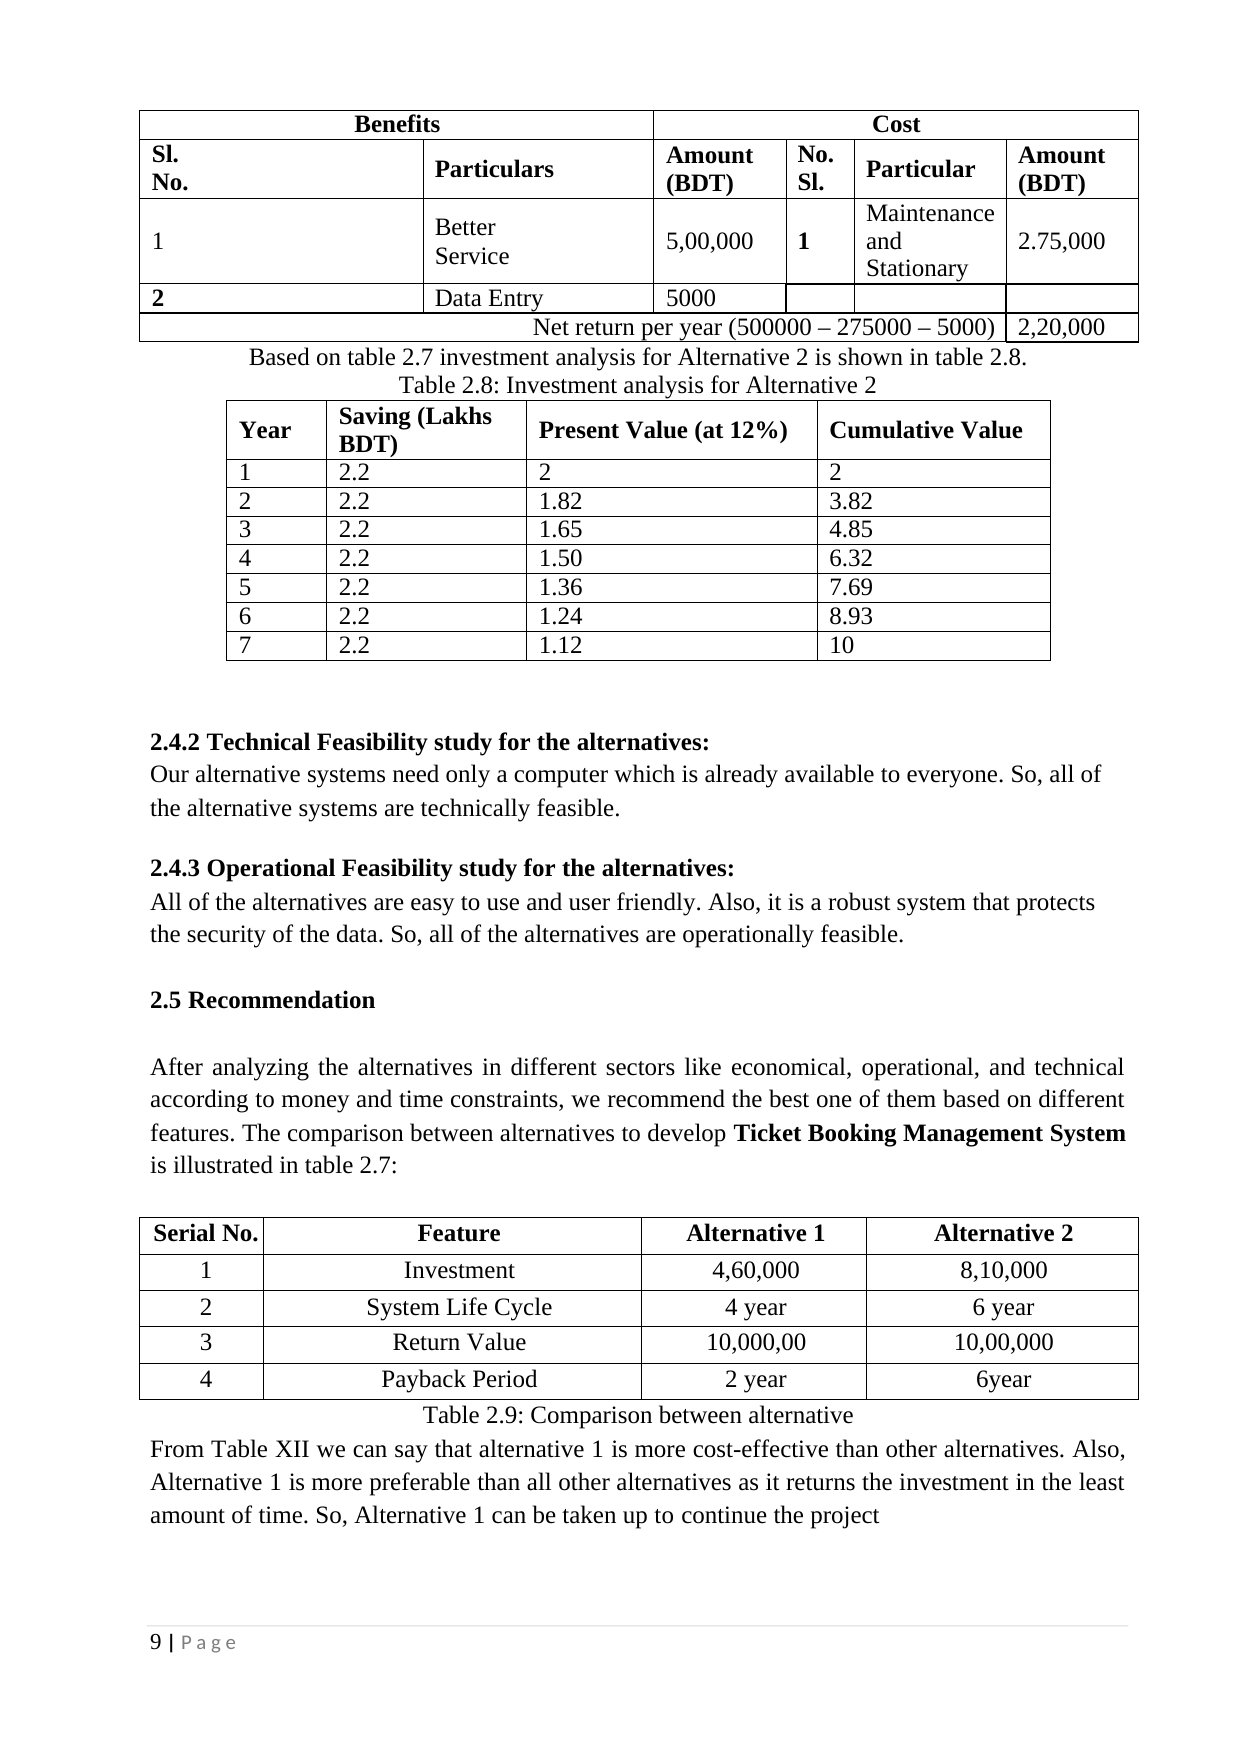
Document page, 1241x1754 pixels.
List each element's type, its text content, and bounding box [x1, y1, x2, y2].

table_cell 2 [140, 1291, 263, 1326]
table_cell 1.24 [527, 603, 817, 631]
table_cell 8.93 [818, 603, 1050, 631]
subtitle Recommendation [150, 986, 1182, 1014]
table_cell [787, 285, 854, 312]
text Table 2.8: Investment analysis for Alternative 2 [148, 371, 1127, 400]
table_cell 6year [867, 1364, 1138, 1399]
table_header Alternative 1 [642, 1218, 866, 1254]
table_cell 10,000,00 [642, 1327, 866, 1362]
table_cell 2.2 [327, 603, 526, 631]
table_header Cost [654, 111, 1138, 139]
subtitle Operational Feasibility study for the alternatives: [150, 853, 1182, 882]
table_cell [855, 285, 1005, 312]
table_cell 1 [227, 460, 326, 487]
table_cell Particulars [424, 140, 653, 197]
table_cell Maintenance and Stationary [855, 199, 1006, 283]
table_cell 3.82 [818, 488, 1050, 516]
table_cell 2.2 [327, 517, 526, 544]
table_cell 10,00,000 [867, 1327, 1138, 1362]
subtitle Technical Feasibility study for the alternatives: [150, 727, 1182, 755]
table_cell 7.69 [818, 574, 1050, 602]
table_cell 1 [140, 199, 423, 283]
table_cell 2 [140, 284, 423, 312]
table_cell 2 year [642, 1364, 866, 1399]
text From Table XII we can say that alternative 1 is more cost-effective than other alternatives. Also, Alternative 1 is more preferable than all other alternatives as it returns the investment in the least amount of time. So, Alternative 1 can be taken up to continue the project [150, 1434, 1126, 1528]
table_cell Net return per year (500000 – 275000 – 5000) [140, 314, 1005, 341]
table_cell 1.12 [527, 632, 817, 659]
text Based on table 2.7 investment analysis for Alternative 2 is shown in table 2.8. [148, 342, 1128, 371]
table_cell 2,20,000 [1007, 314, 1138, 341]
table_header Serial No. [140, 1218, 263, 1254]
table_cell 1.50 [527, 545, 817, 573]
table_cell 4,60,000 [642, 1255, 866, 1290]
table_cell 2 [227, 488, 326, 516]
table_cell 3 [140, 1327, 263, 1362]
table_cell Investment [264, 1255, 641, 1290]
table_cell No. Sl. [787, 140, 854, 197]
table_cell 1 [140, 1255, 263, 1290]
table_cell 2 [818, 460, 1050, 487]
table_cell 6 [227, 603, 326, 631]
table_cell Better Service [424, 199, 653, 283]
table_header Year [227, 401, 326, 458]
table_cell Data Entry [424, 284, 653, 312]
table_cell 5 [227, 574, 326, 602]
text After analyzing the alternatives in different sectors like economical, operational, and technical according to money and time constraints, we recommend the best one of them based on different features. The comparison between alternatives to develop Ticket Booking Management System is illustrated in table 2.7: [150, 1052, 1126, 1179]
table_cell Amount (BDT) [654, 140, 786, 197]
table_cell Amount (BDT) [1007, 140, 1138, 197]
table_cell 6.32 [818, 545, 1050, 573]
table_header Cumulative Value [818, 401, 1050, 458]
table_cell 1.65 [527, 517, 817, 544]
table_cell 5000 [654, 284, 785, 312]
table_cell System Life Cycle [264, 1291, 641, 1326]
table_cell Return Value [264, 1327, 641, 1362]
table_cell 4 [227, 545, 326, 573]
table_header Saving (Lakhs BDT) [327, 401, 526, 458]
table_header Feature [264, 1218, 641, 1254]
table_cell 2.2 [327, 488, 526, 516]
table_cell Payback Period [264, 1364, 641, 1399]
table_cell 2 [527, 460, 817, 487]
table_cell 4 [140, 1364, 263, 1399]
text Our alternative systems need only a computer which is already available to everyone. So, all of the alternative systems are technically feasible. [150, 759, 1103, 821]
table_cell 2.2 [327, 460, 526, 487]
table_cell 6 year [867, 1291, 1138, 1326]
table_cell 5,00,000 [654, 199, 786, 283]
table_cell 2.2 [327, 545, 526, 573]
table_cell 4.85 [818, 517, 1050, 544]
table_header Alternative 2 [867, 1218, 1138, 1254]
table_cell 10 [818, 632, 1050, 659]
table_cell 4 year [642, 1291, 866, 1326]
table_cell 1 [787, 199, 854, 283]
text All of the alternatives are easy to use and user friendly. Also, it is a robust system that protects the security of the data. So, all of the alternatives are operationally feasible. [150, 887, 1097, 948]
text Table 2.9: Comparison between alternative [148, 1400, 1128, 1429]
table_cell 1.36 [527, 574, 817, 602]
table_cell 2.2 [327, 574, 526, 602]
table_cell 3 [227, 517, 326, 544]
table_cell 7 [227, 632, 326, 659]
table_header Benefits [140, 111, 653, 139]
table_cell 2.2 [327, 632, 526, 659]
table_cell 1.82 [527, 488, 817, 516]
table_cell 2.75,000 [1007, 199, 1138, 283]
table_cell Particular [855, 140, 1006, 197]
table_header Present Value (at 12%) [527, 401, 817, 458]
table_cell [1007, 285, 1138, 312]
table_cell 8,10,000 [867, 1255, 1138, 1290]
table_cell Sl. No. [140, 140, 423, 197]
